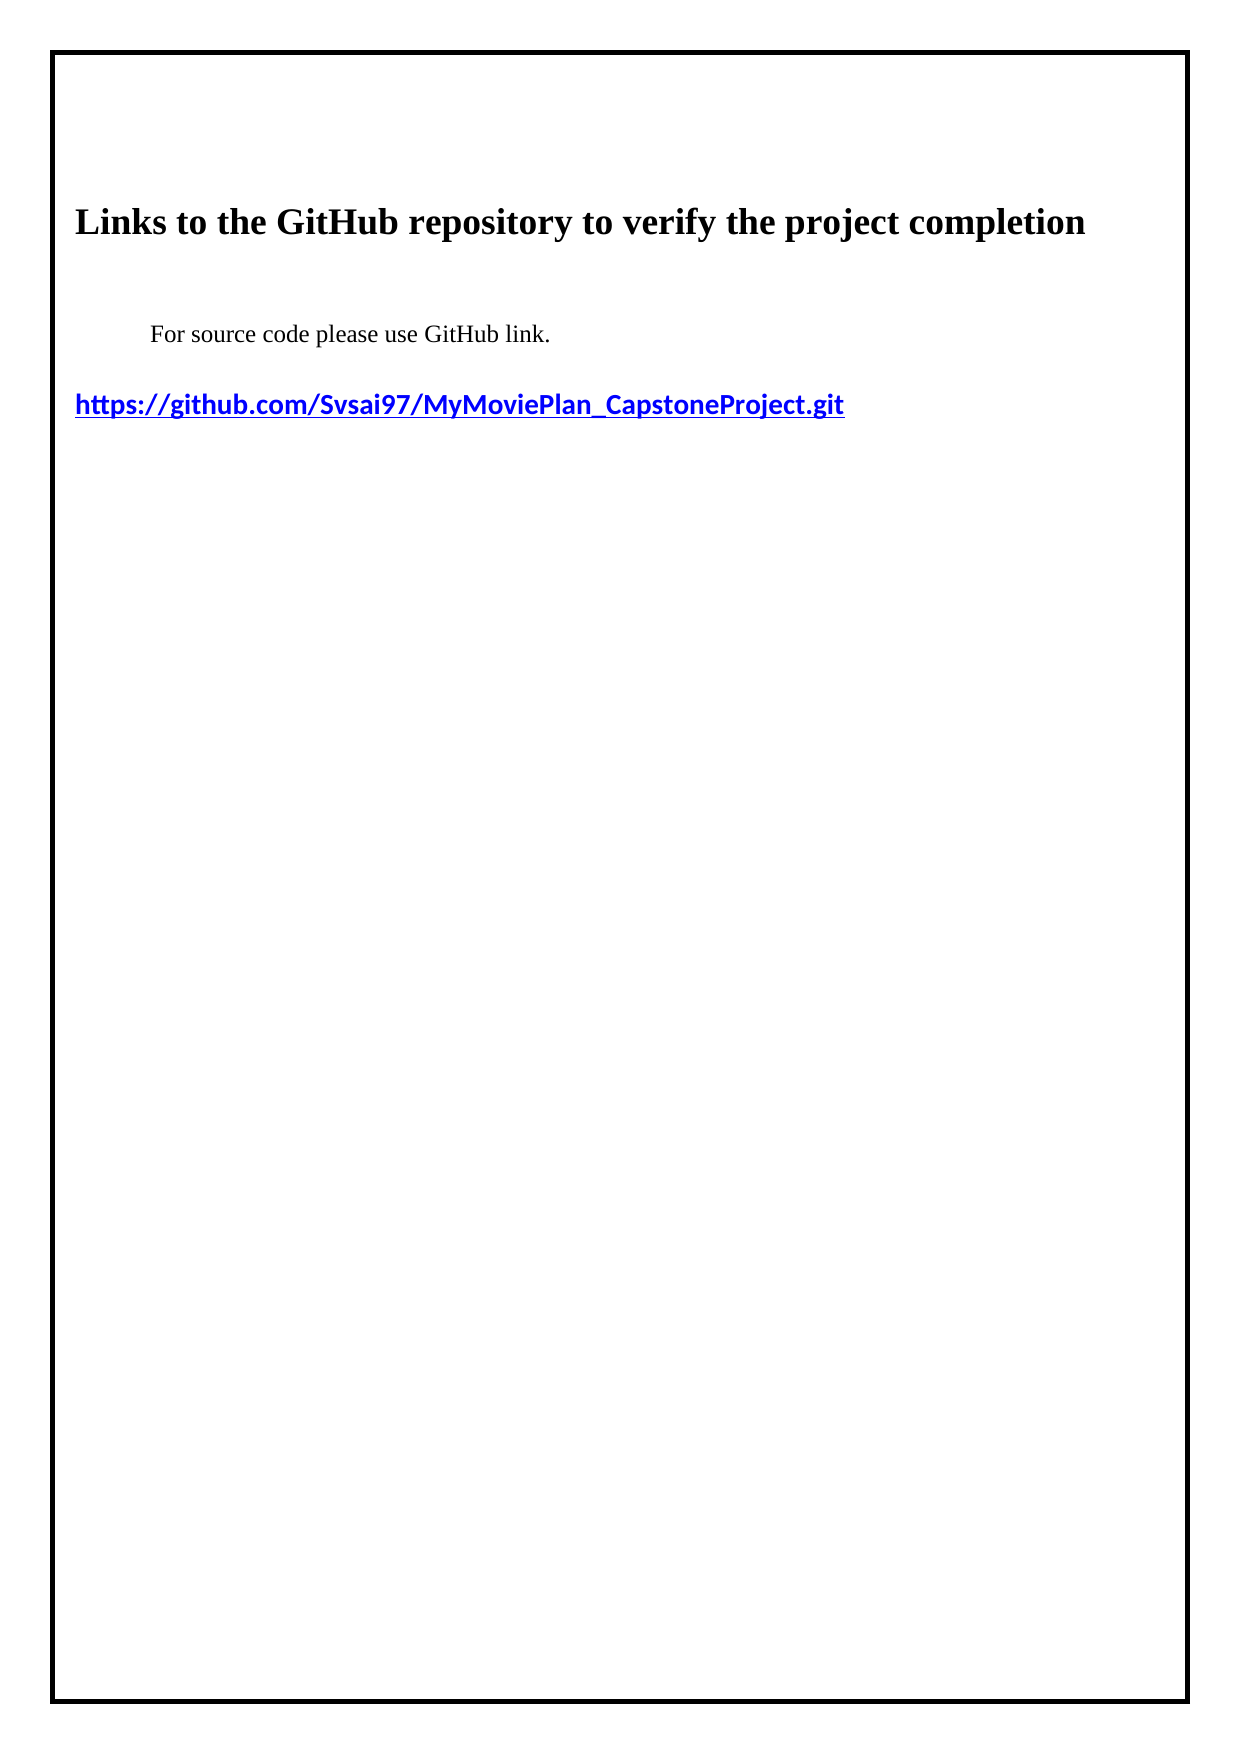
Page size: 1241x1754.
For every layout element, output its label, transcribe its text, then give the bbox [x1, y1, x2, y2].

text Links to the GitHub repository to verify the project completion [75, 199, 1165, 242]
text For source code please use GitHub link. [75, 319, 1165, 348]
text https://github.com/Svsai97/MyMoviePlan_CapstoneProject.git [75, 386, 1165, 422]
